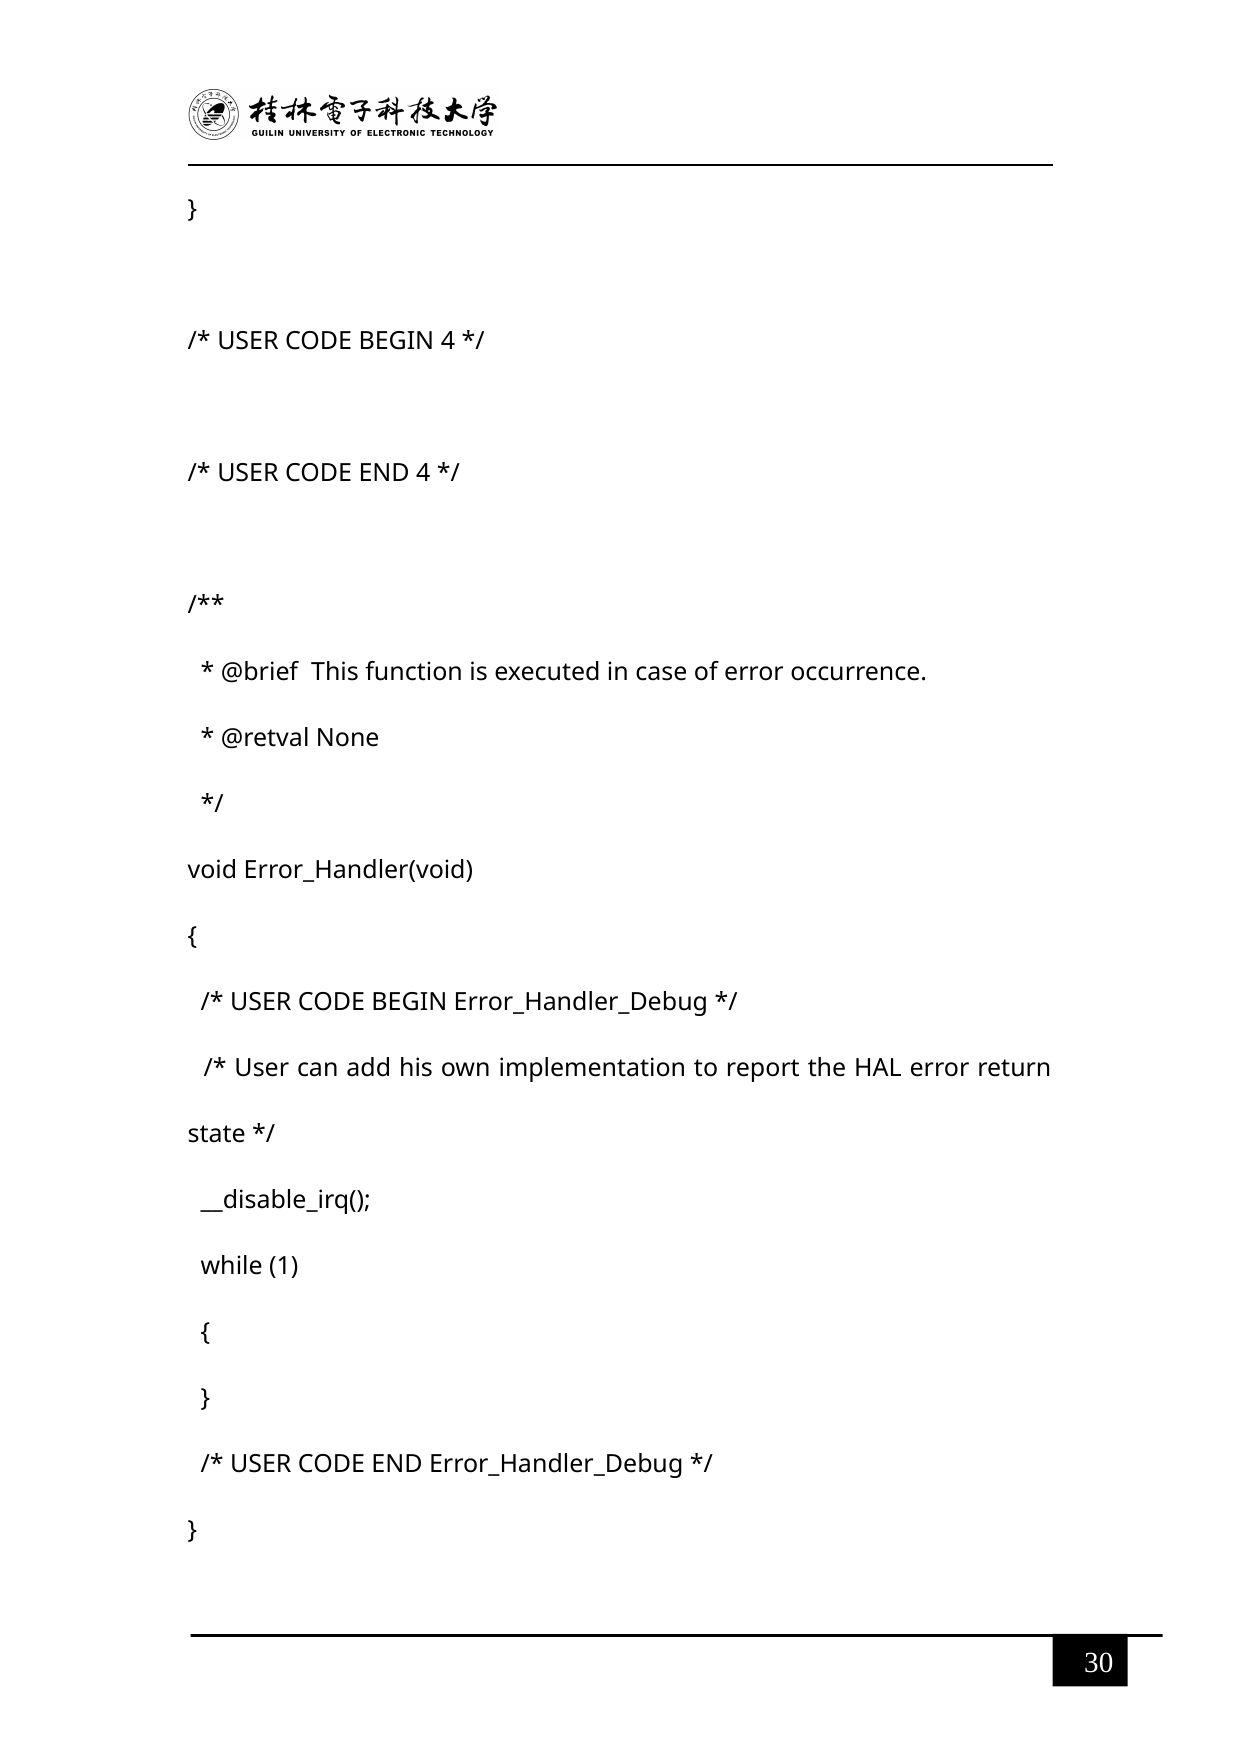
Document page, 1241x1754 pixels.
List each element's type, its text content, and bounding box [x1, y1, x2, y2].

text /** [187, 571, 1053, 637]
text { [187, 1298, 1053, 1364]
text __disable_irq(); [187, 1166, 1053, 1232]
text /* USER CODE BEGIN 4 */ [187, 307, 1053, 373]
text * @brief This function is executed in case of error occurrence. [187, 637, 1053, 703]
text * @retval None [187, 703, 1053, 769]
text } [187, 175, 1053, 241]
text /* USER CODE END Error_Handler_Debug */ [187, 1430, 1053, 1496]
text } [187, 1496, 1053, 1562]
text /* USER CODE BEGIN Error_Handler_Debug */ [187, 967, 1053, 1033]
text } [187, 1364, 1053, 1430]
text /* USER CODE END 4 */ [187, 439, 1053, 505]
picture [187, 88, 498, 141]
text { [187, 901, 1053, 967]
text void Error_Handler(void) [187, 835, 1053, 901]
text */ [187, 769, 1053, 835]
text /* User can add his own implementation to report the HAL error return state */ [187, 1033, 1053, 1166]
text while (1) [187, 1232, 1053, 1298]
